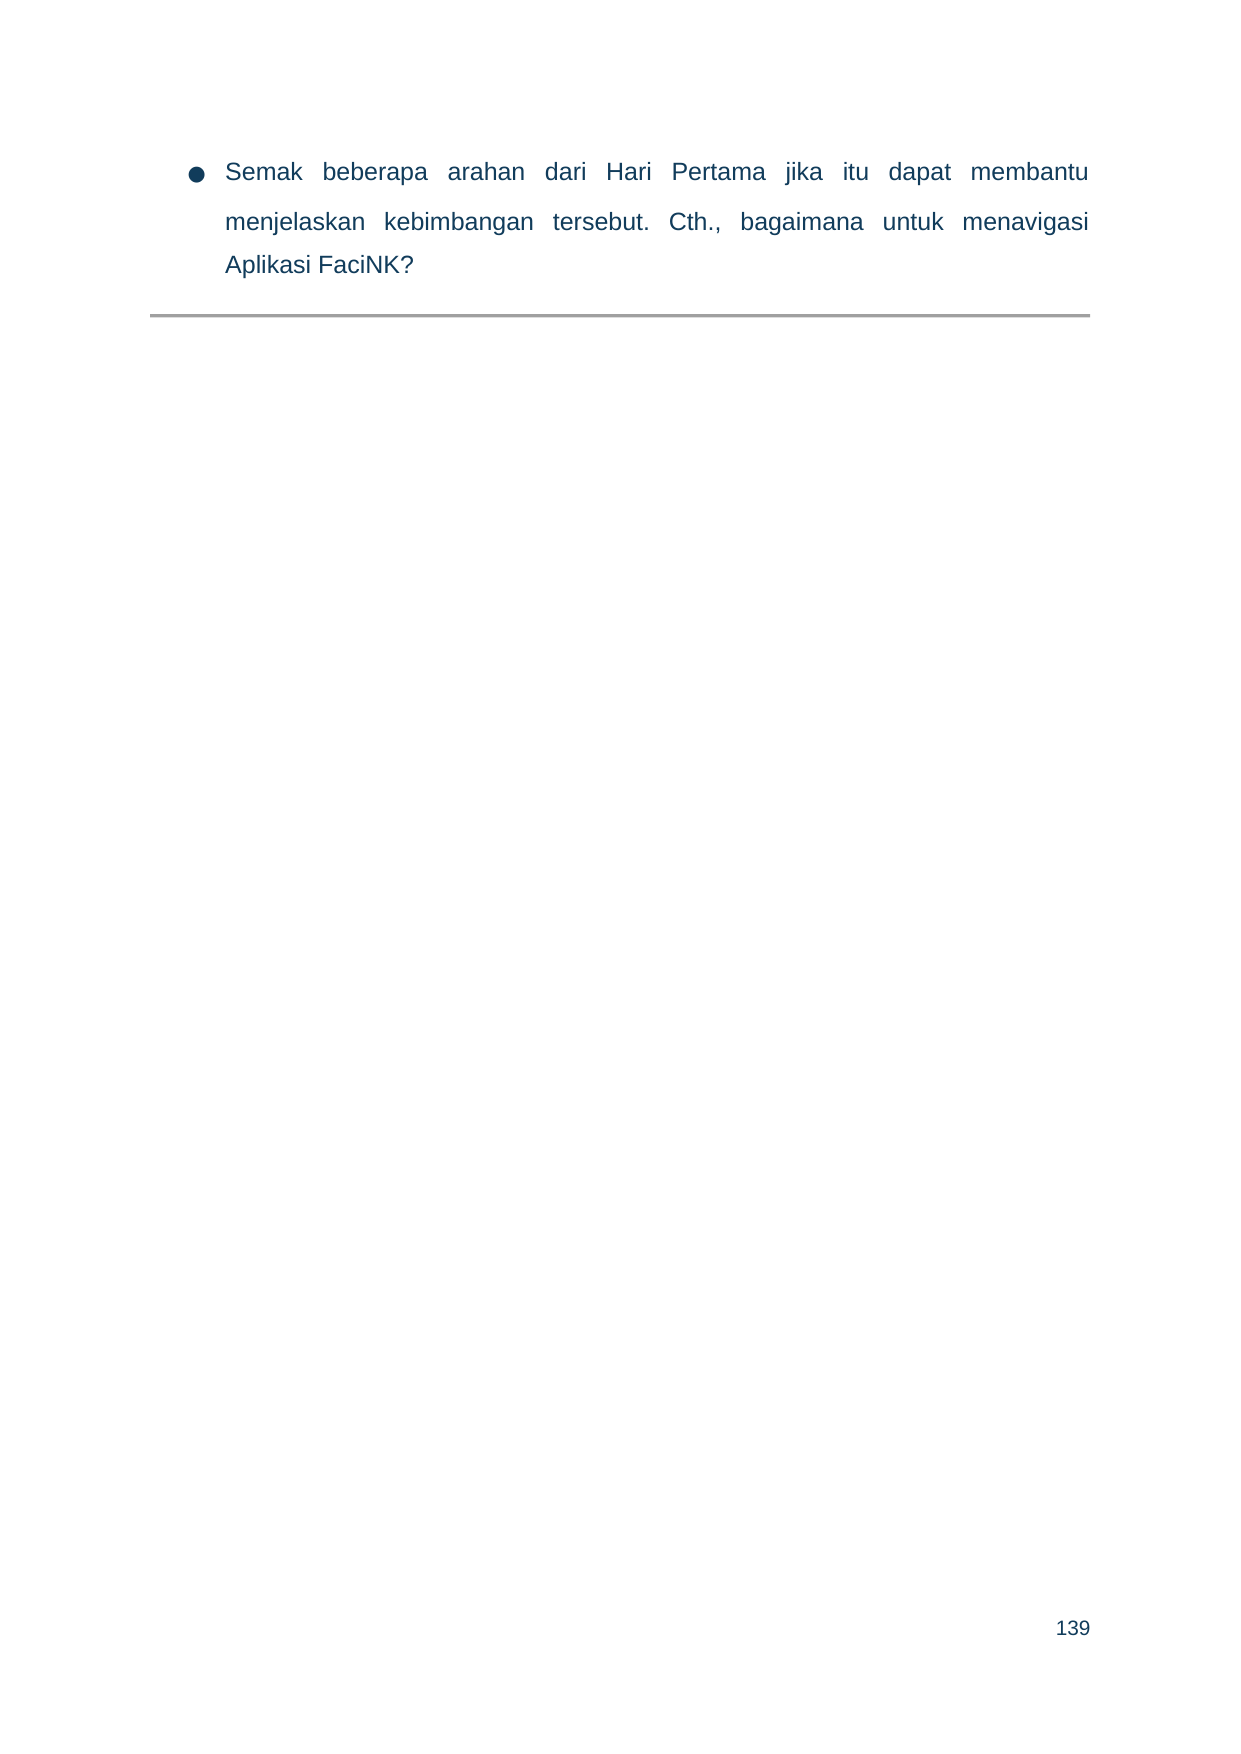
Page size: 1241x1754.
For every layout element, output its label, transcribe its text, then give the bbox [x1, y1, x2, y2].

list Semak beberapa arahan dari Hari Pertama jika itu dapat membantu menjelaskan kebimbangan tersebut. Cth., bagaimana untuk menavigasi Aplikasi FaciNK? [187, 150, 1090, 279]
